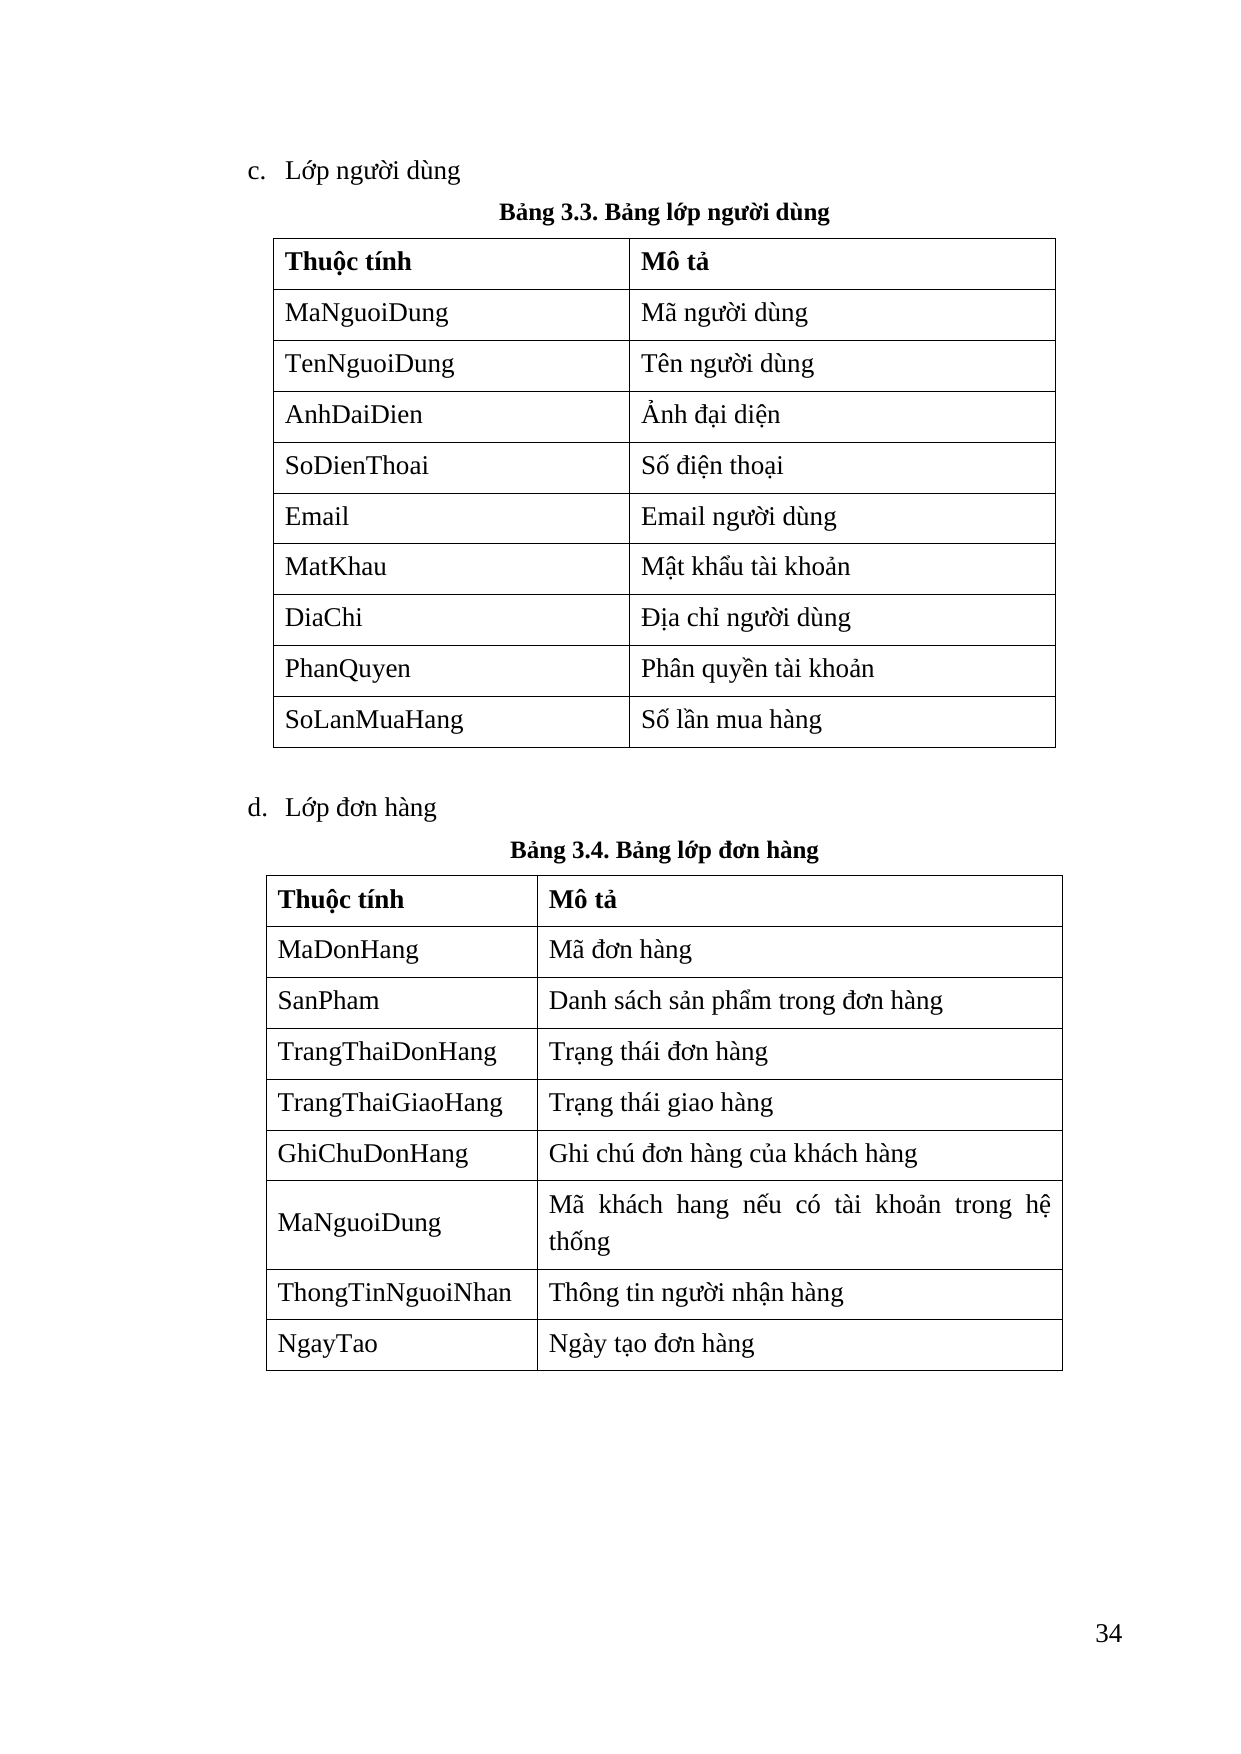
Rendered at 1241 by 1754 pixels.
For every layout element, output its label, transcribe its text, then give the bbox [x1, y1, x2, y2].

table_cell TenNguoiDung [274, 341, 629, 391]
table_cell PhanQuyen [274, 646, 629, 696]
text Bảng 3.3. Bảng lớp người dùng [207, 197, 1122, 226]
list Lớp đơn hàng [247, 791, 1122, 822]
table_cell Số lần mua hàng [630, 697, 1055, 747]
text Bảng 3.4. Bảng lớp đơn hàng [207, 835, 1122, 863]
table_cell GhiChuDonHang [267, 1131, 537, 1180]
table_header Mô tả [538, 876, 1062, 926]
table_cell MatKhau [274, 544, 629, 594]
table_header Thuộc tính [267, 876, 537, 926]
table_cell Tên người dùng [630, 341, 1055, 391]
table_cell Email [274, 494, 629, 543]
table_cell SoDienThoai [274, 443, 629, 492]
table_cell Địa chỉ người dùng [630, 595, 1055, 645]
table_cell Mã khách hang nếu có tài khoản trong hệ thống [538, 1181, 1062, 1268]
table_cell Trạng thái giao hàng [538, 1080, 1062, 1129]
table_cell TrangThaiGiaoHang [267, 1080, 537, 1129]
table_cell Ngày tạo đơn hàng [538, 1320, 1062, 1370]
table_cell Mật khẩu tài khoản [630, 544, 1055, 594]
table_header Thuộc tính [274, 239, 629, 289]
table_cell Số điện thoại [630, 443, 1055, 492]
table_cell DiaChi [274, 595, 629, 645]
table_header Mô tả [630, 239, 1055, 289]
table_cell NgayTao [267, 1320, 537, 1370]
table_cell Danh sách sản phẩm trong đơn hàng [538, 978, 1062, 1028]
list Lớp người dùng [247, 154, 1122, 185]
table_cell Thông tin người nhận hàng [538, 1270, 1062, 1319]
table_cell Mã đơn hàng [538, 927, 1062, 977]
table_cell Mã người dùng [630, 290, 1055, 340]
table_cell SanPham [267, 978, 537, 1028]
table_cell MaNguoiDung [267, 1181, 537, 1268]
table_cell Email người dùng [630, 494, 1055, 543]
table_cell SoLanMuaHang [274, 697, 629, 747]
table_cell Ảnh đại diện [630, 392, 1055, 442]
table_cell TrangThaiDonHang [267, 1029, 537, 1079]
table_cell Ghi chú đơn hàng của khách hàng [538, 1131, 1062, 1180]
table_cell ThongTinNguoiNhan [267, 1270, 537, 1319]
table_cell MaDonHang [267, 927, 537, 977]
table_cell MaNguoiDung [274, 290, 629, 340]
table_cell Trạng thái đơn hàng [538, 1029, 1062, 1079]
table_cell Phân quyền tài khoản [630, 646, 1055, 696]
table_cell AnhDaiDien [274, 392, 629, 442]
